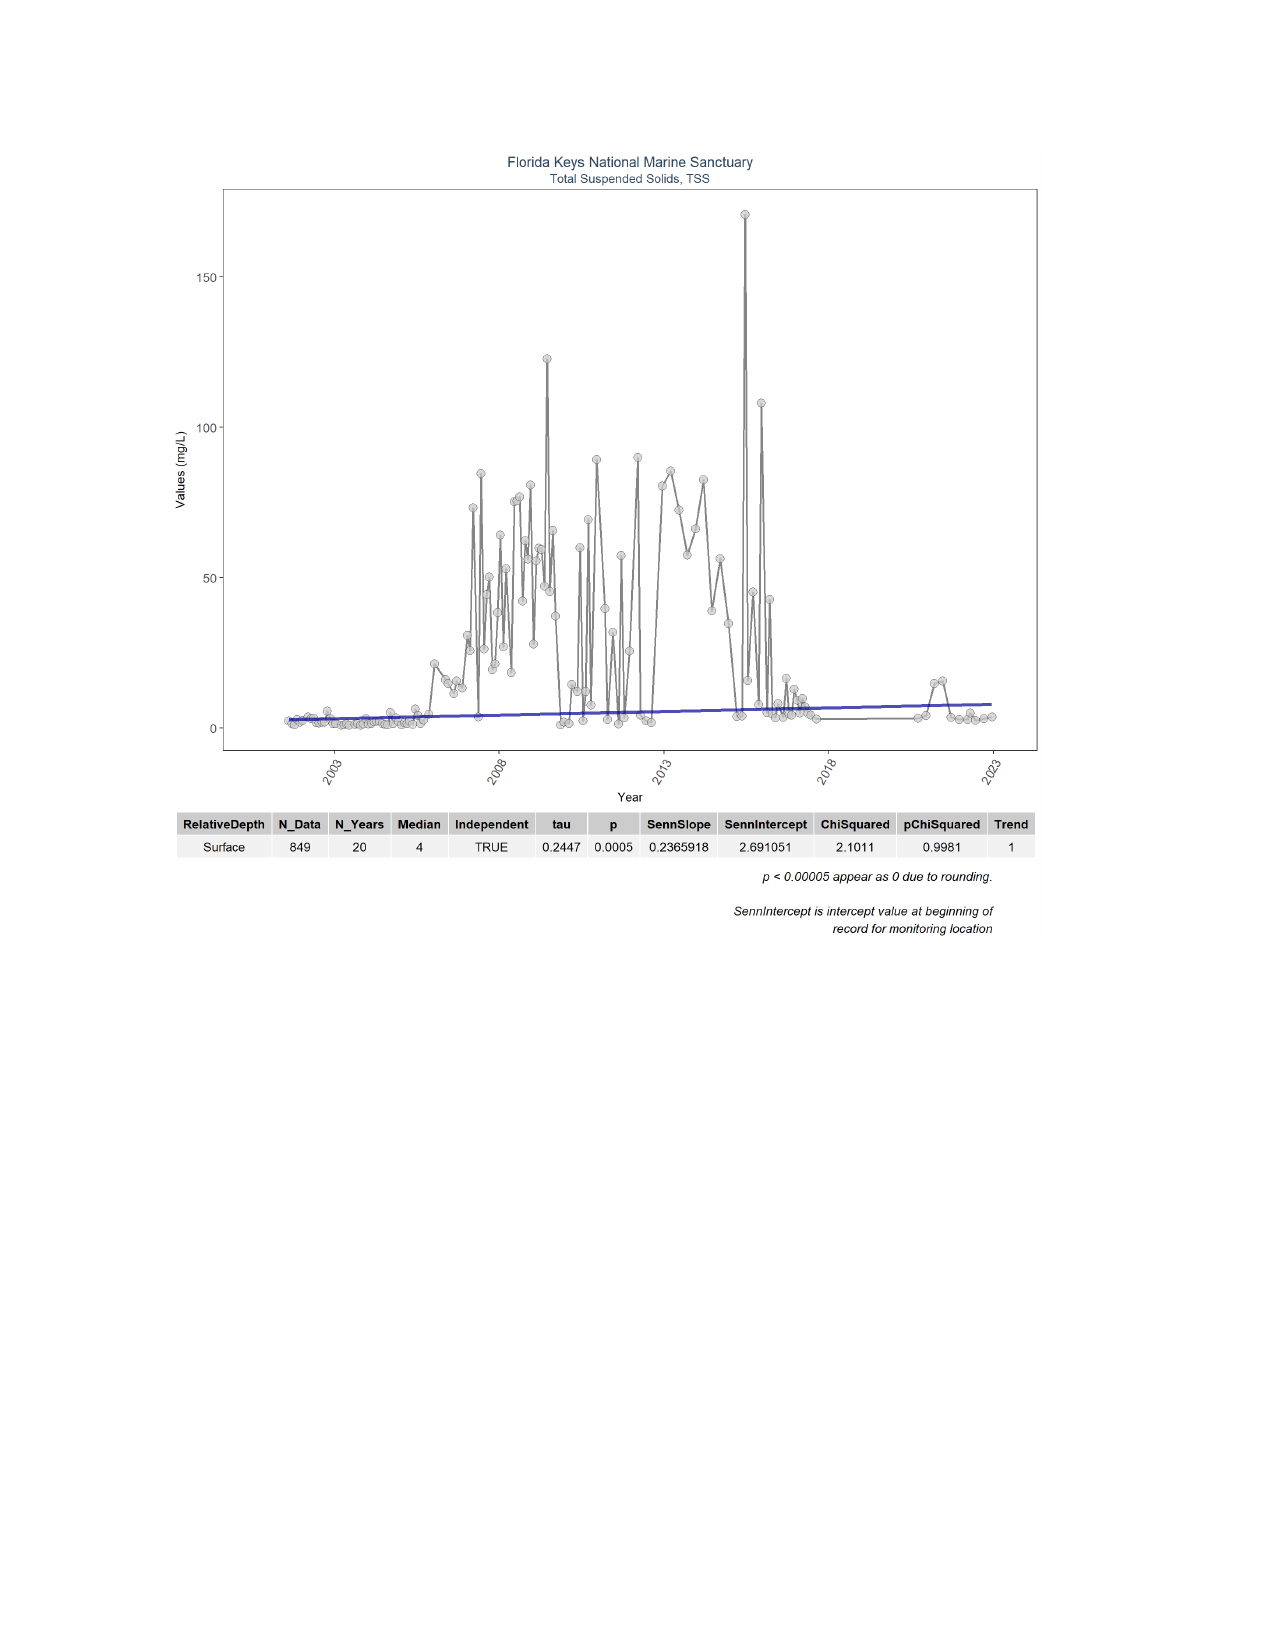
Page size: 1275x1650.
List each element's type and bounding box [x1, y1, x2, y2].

picture [168, 150, 1044, 938]
